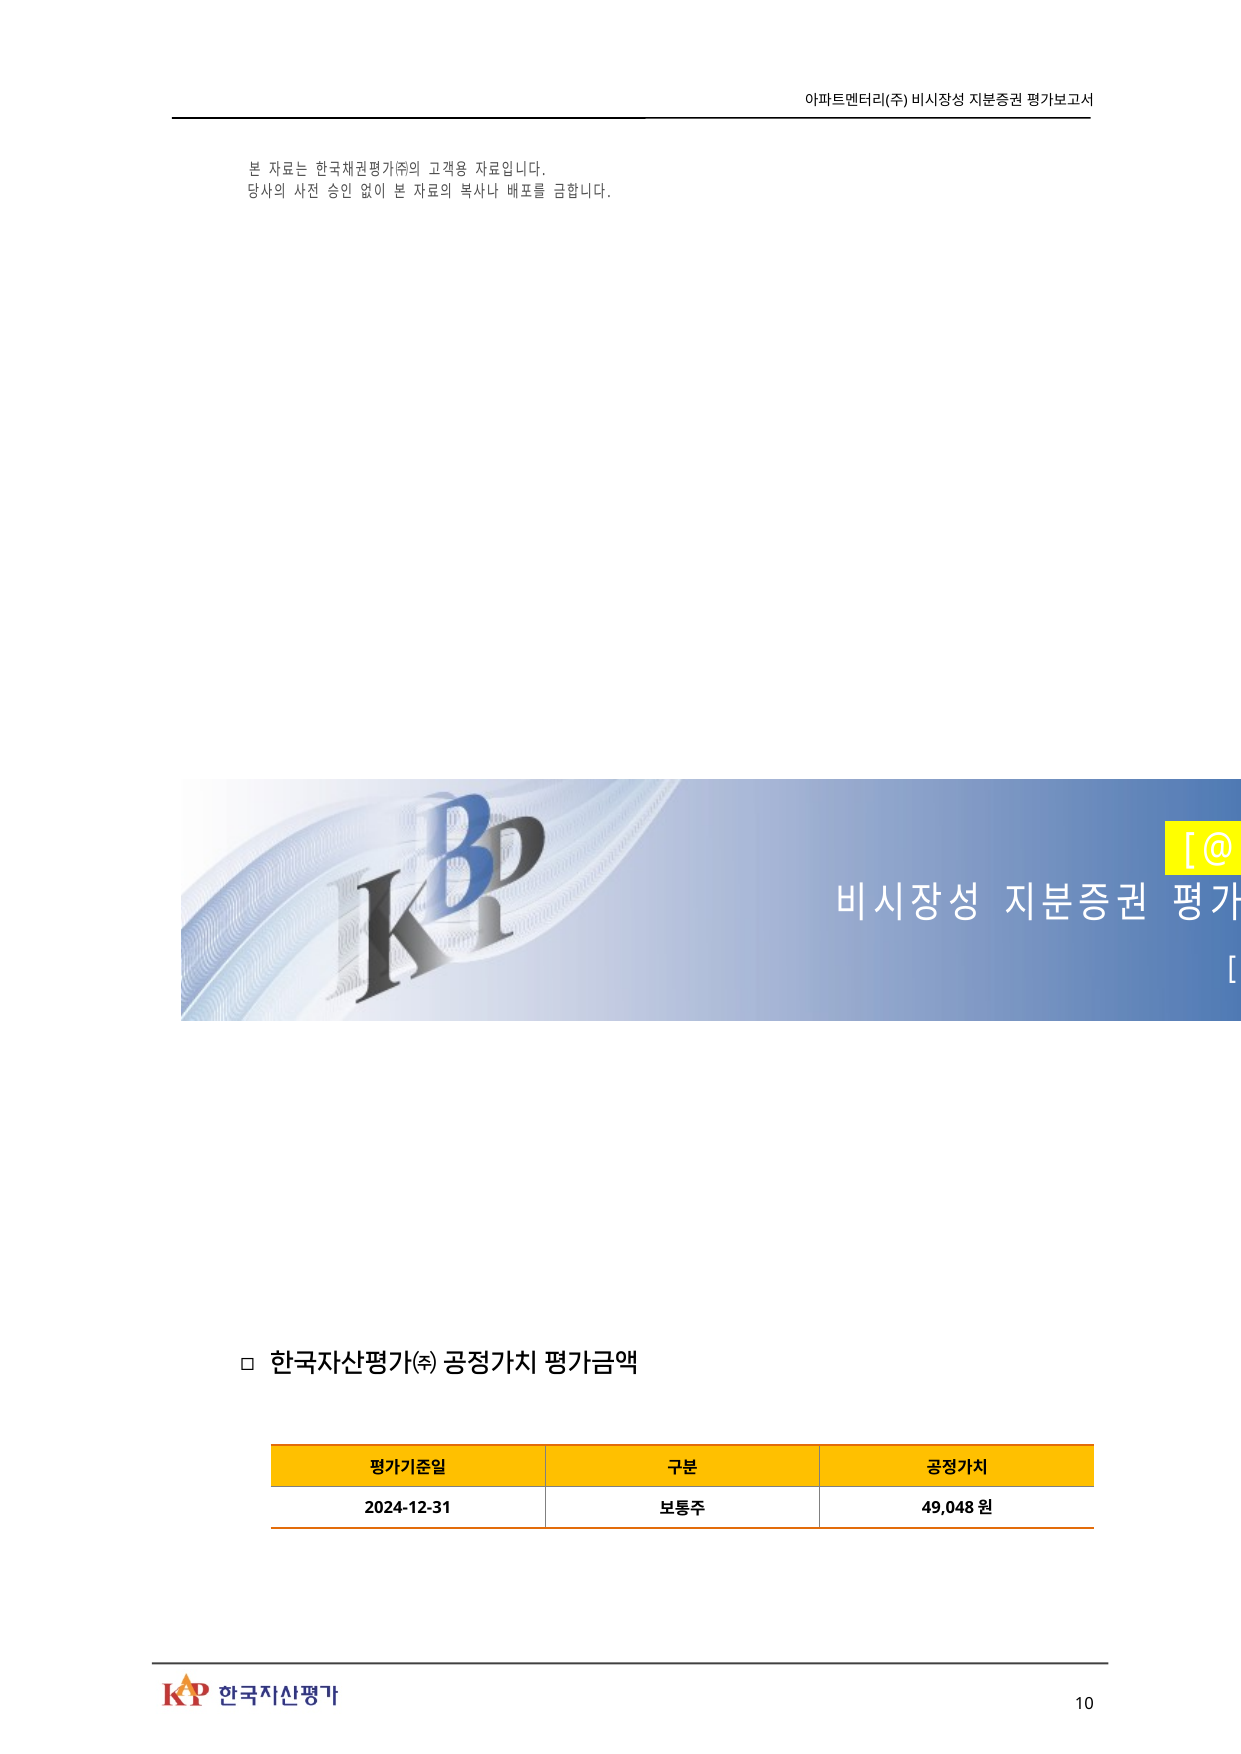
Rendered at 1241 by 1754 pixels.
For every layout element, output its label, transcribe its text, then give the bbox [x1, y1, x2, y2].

picture [155, 1669, 345, 1714]
table_header 평가기준일 [271, 1446, 545, 1486]
table_header 공정가치 [820, 1446, 1094, 1486]
table_header 구분 [546, 1446, 819, 1486]
table_cell 보통주 [546, 1487, 819, 1527]
table_cell 49,048원 [820, 1487, 1094, 1527]
table_cell 2024-12-31 [271, 1487, 545, 1527]
text 한국자산평가㈜ 공정가치 평가금액 [240, 1344, 1094, 1382]
